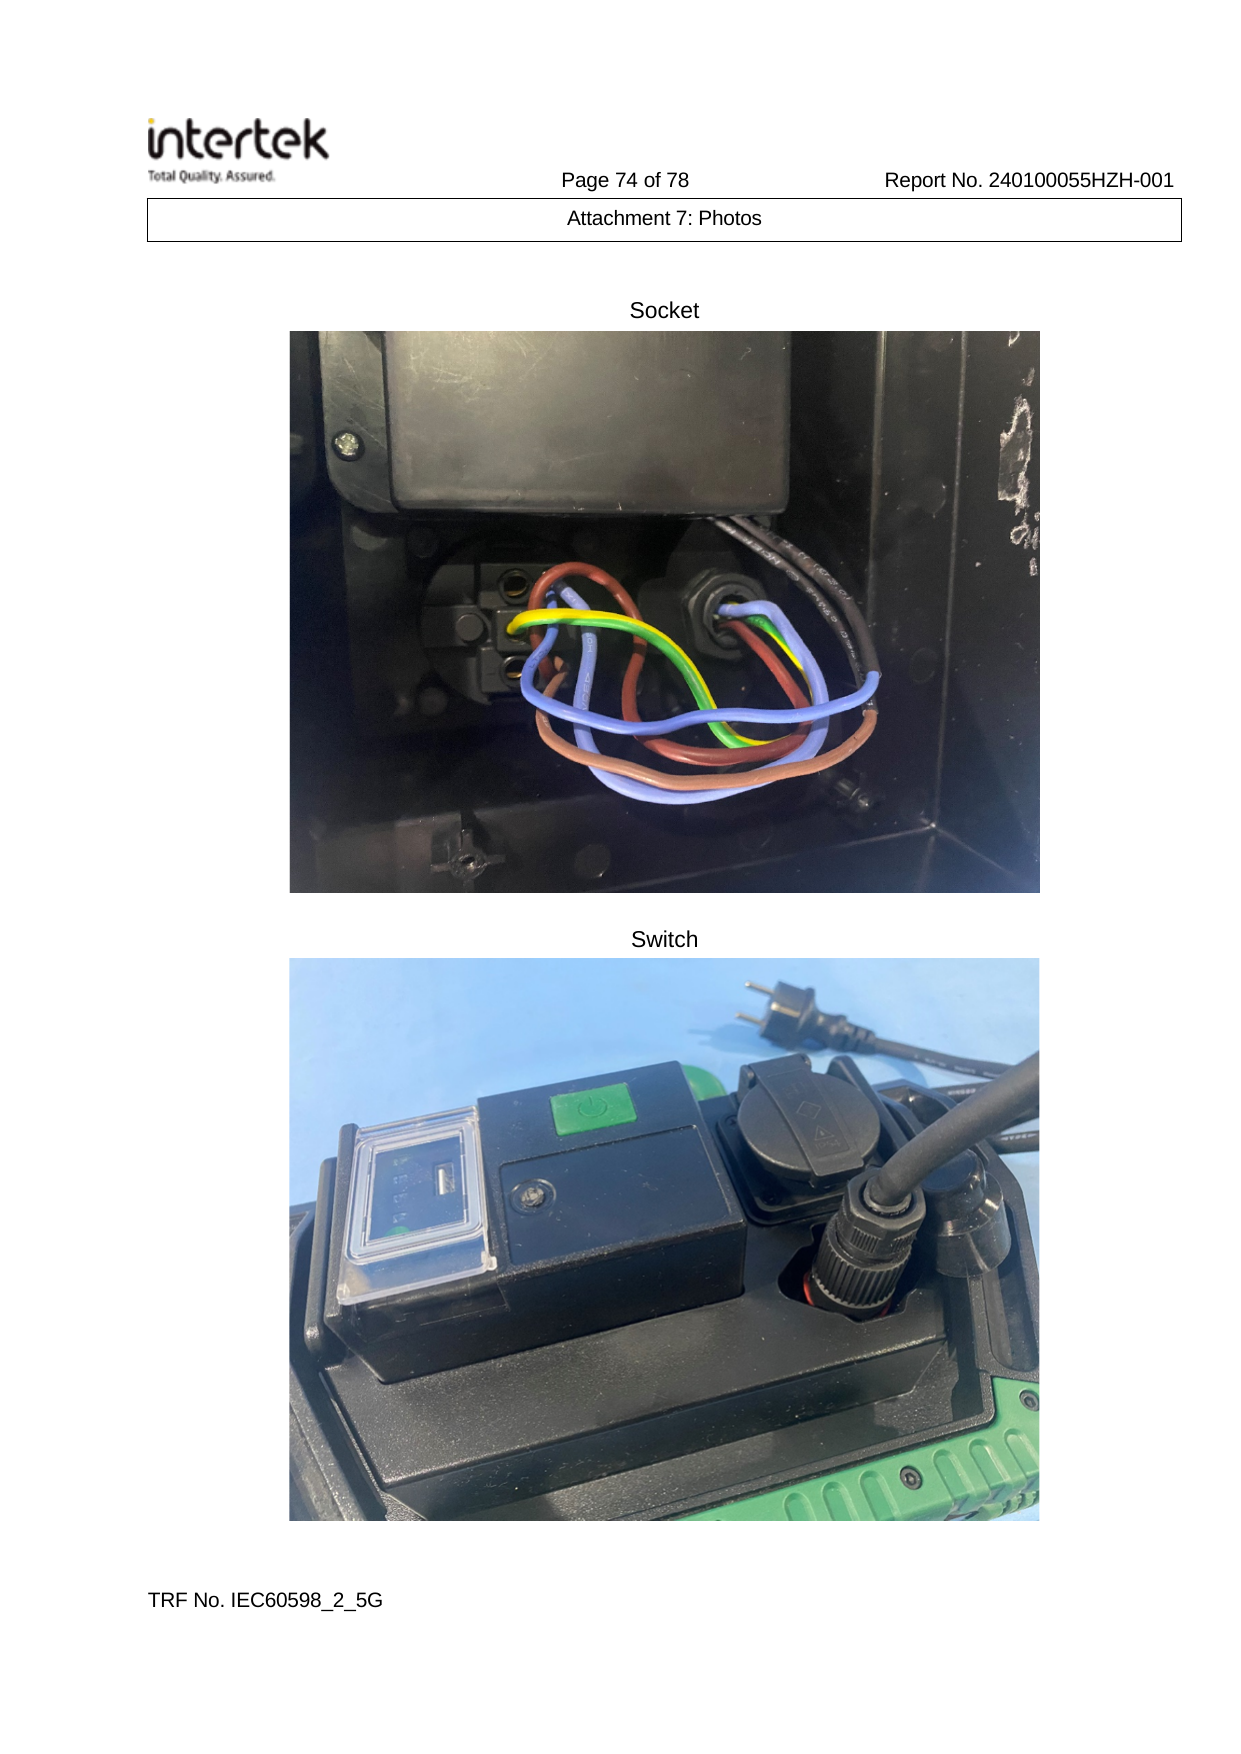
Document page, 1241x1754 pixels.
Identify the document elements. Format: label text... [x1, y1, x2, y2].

text Socket [148, 297, 1181, 323]
picture [289, 958, 1040, 1521]
text Switch [148, 926, 1181, 952]
picture [290, 331, 1039, 893]
